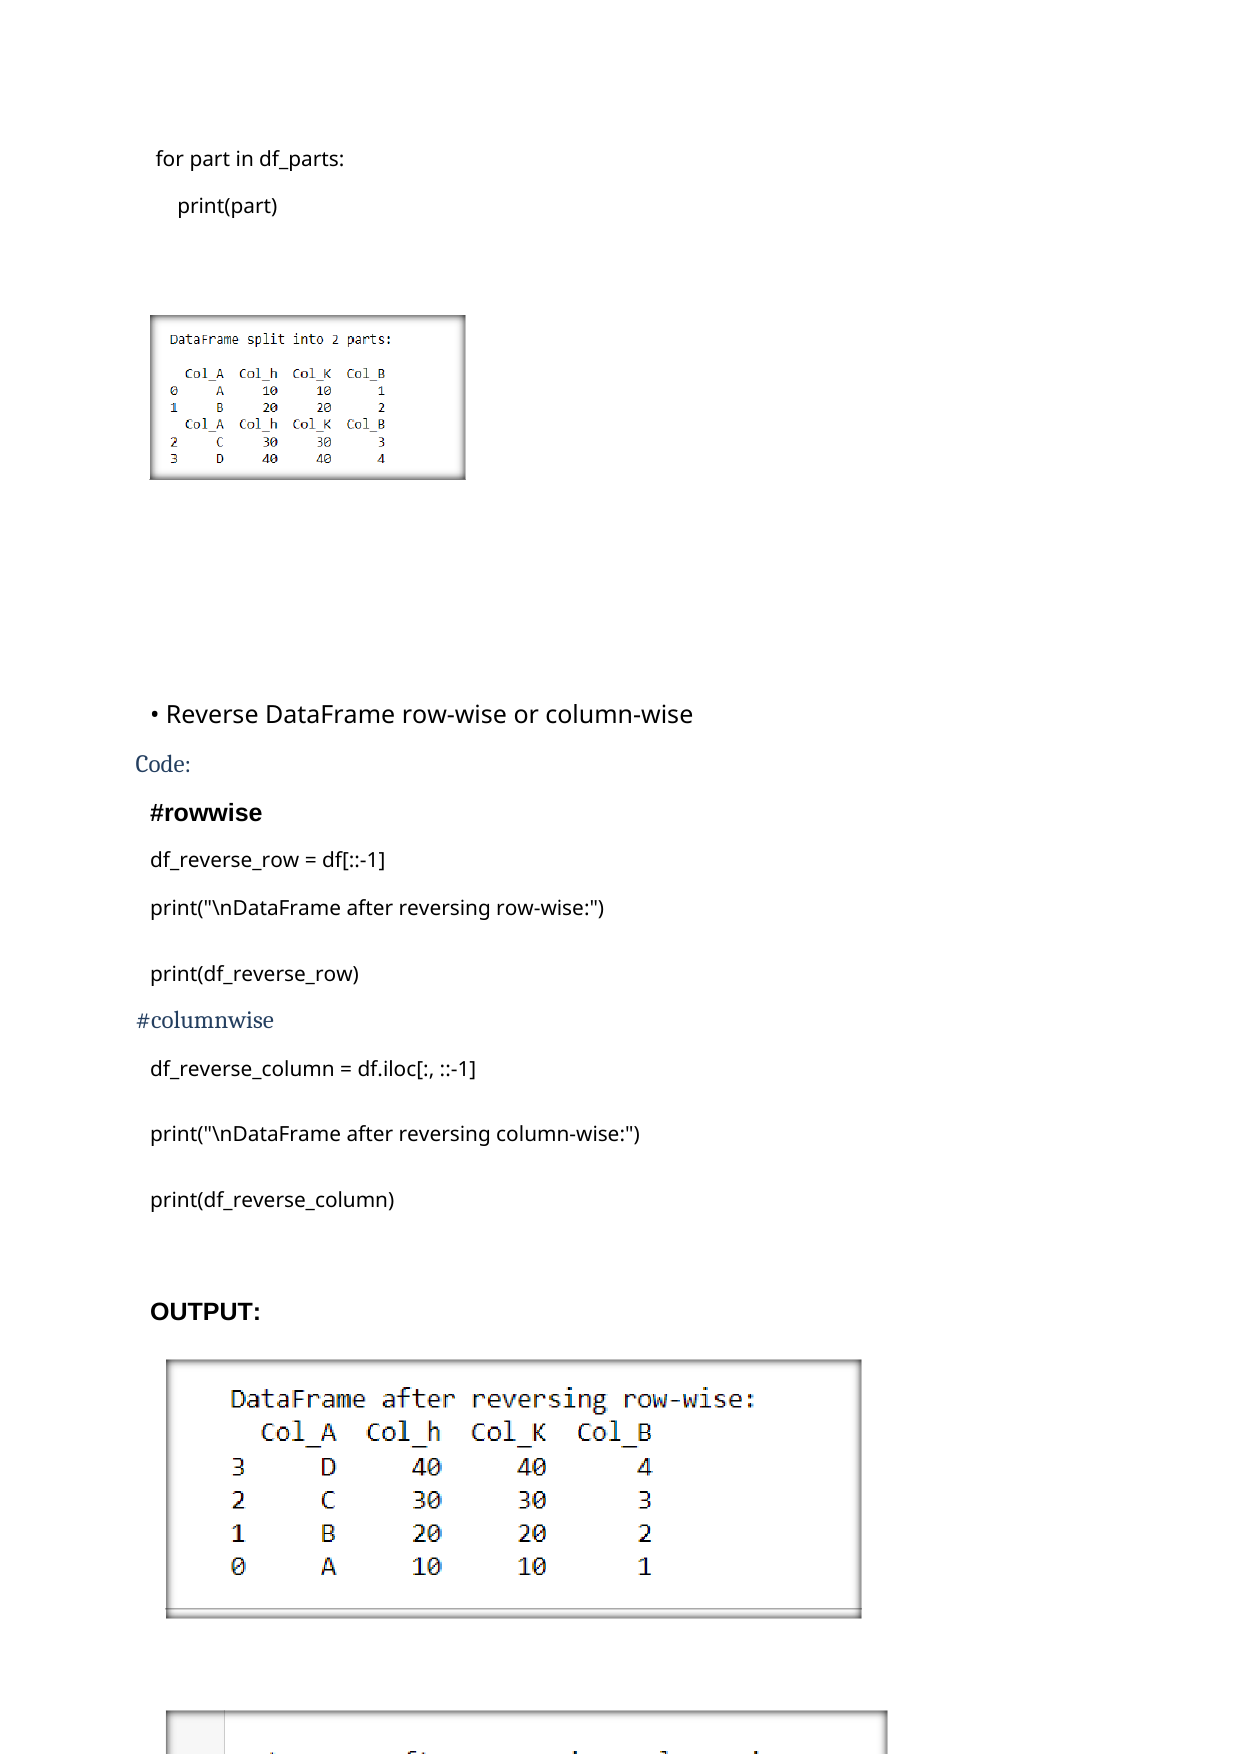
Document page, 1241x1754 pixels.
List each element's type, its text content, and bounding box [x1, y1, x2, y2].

list Reverse DataFrame row-wise or column-wise [150, 697, 1105, 731]
text #rowwise [150, 798, 1105, 827]
text print(part) [177, 191, 1105, 219]
picture [165, 1710, 888, 1754]
text df_reverse_row = df[::-1] [150, 845, 1105, 874]
text print("\nDataFrame after reversing column-wise:") [150, 1119, 700, 1148]
text OUTPUT: [150, 1297, 1105, 1326]
text print(df_reverse_row) [150, 959, 660, 987]
text print("\nDataFrame after reversing row-wise:") [150, 893, 660, 921]
subtitle #columnwise [135, 1006, 1105, 1035]
text print(df_reverse_column) [150, 1185, 700, 1213]
subtitle Code: [135, 750, 1105, 779]
picture [165, 1359, 862, 1619]
text for part in df_parts: [150, 144, 751, 172]
text df_reverse_column = df.iloc[:, ::-1] [150, 1054, 700, 1082]
picture [149, 314, 466, 480]
